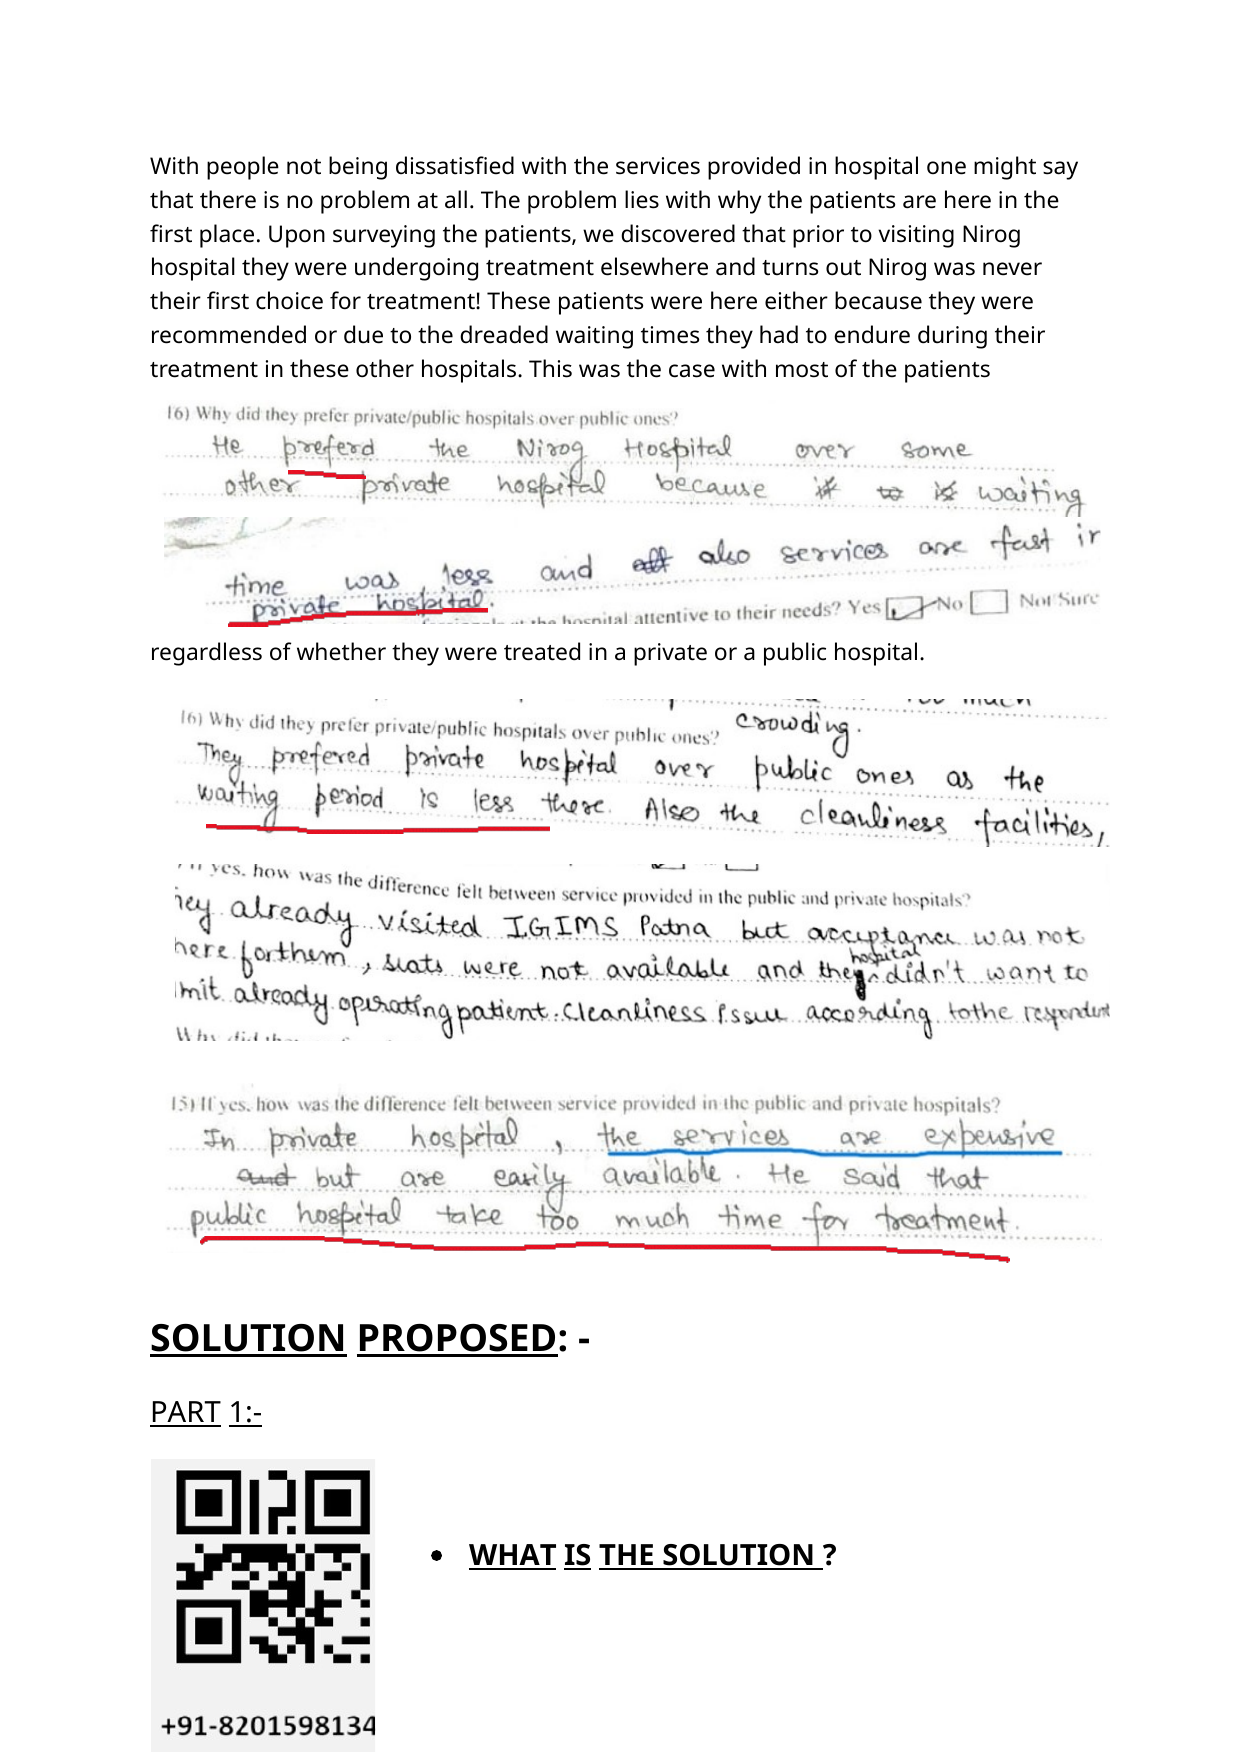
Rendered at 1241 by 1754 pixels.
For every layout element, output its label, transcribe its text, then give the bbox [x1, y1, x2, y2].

text With people not being dissatisfied with the services provided in hospital one might say that there is no problem at all. The problem lies with why the patients are here in the first place. Upon surveying the patients, we discovered that prior to visiting Nirog hospital they were undergoing treatment elsewhere and turns out Nirog was never their first choice for treatment! These patients were here either because they were recommended or due to the dreaded waiting times they had to endure during their treatment in these other hospitals. This was the case with most of the patients regardless of whether they were treated in a private or a public hospital. [150, 554, 1090, 667]
picture [150, 1459, 375, 1750]
text With people not being dissatisfied with the services provided in hospital one might say that there is no problem at all. The problem lies with why the patients are here in the first place. Upon surveying the patients, we discovered that prior to visiting Nirog hospital they were undergoing treatment elsewhere and turns out Nirog was never their first choice for treatment! These patients were here either because they were recommended or due to the dreaded waiting times they had to endure during their treatment in these other hospitals. This was the case with most of the patients regardless of whether they were treated in a private or a public hospital. [150, 150, 1090, 517]
picture [164, 1083, 1102, 1263]
text PART 1:- [150, 1391, 1090, 1431]
picture [172, 864, 1109, 1040]
picture [150, 400, 1100, 627]
picture [172, 699, 1110, 846]
list WHAT IS THE SOLUTION ? [375, 1535, 1090, 1574]
